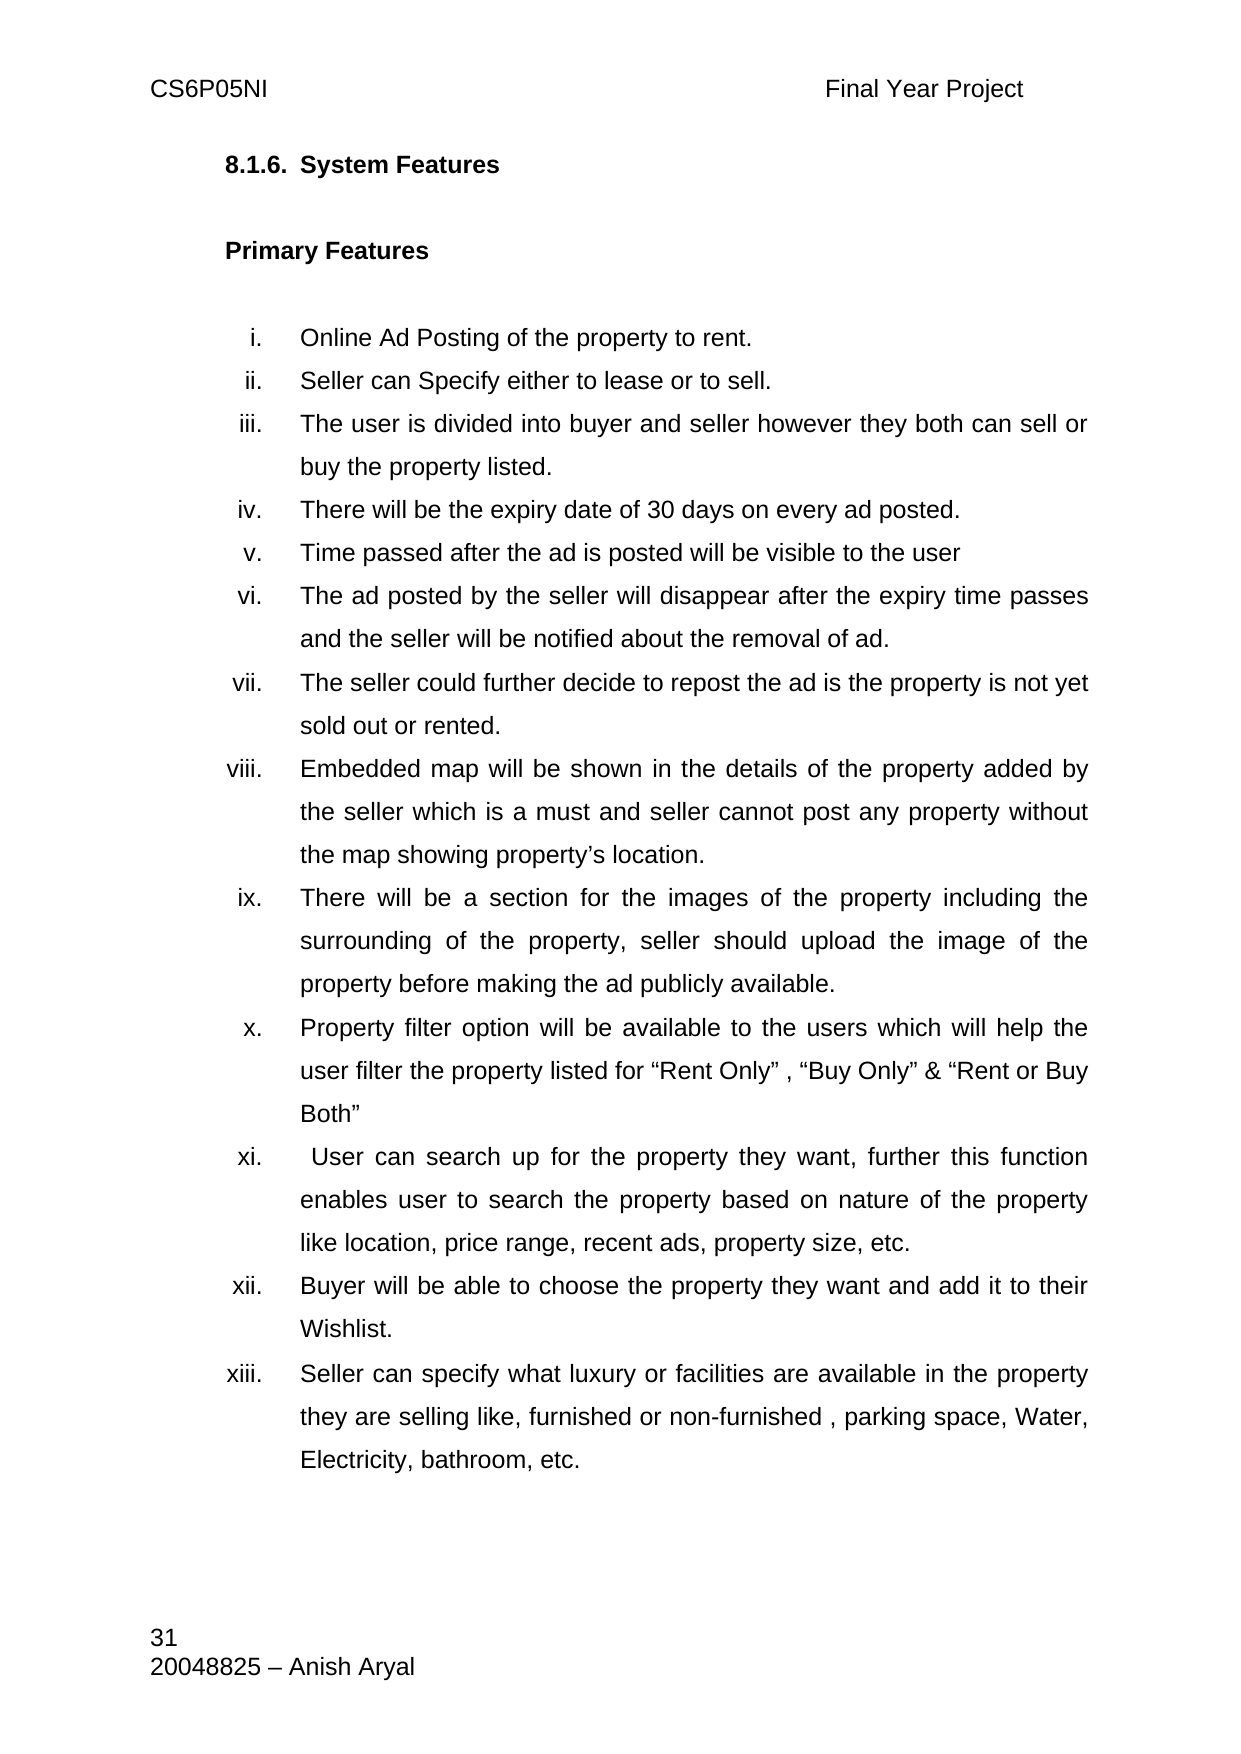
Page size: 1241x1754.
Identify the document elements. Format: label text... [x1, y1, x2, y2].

list Property filter option will be available to the users which will help the user filter the property listed for “Rent Only” , “Buy Only” & “Rent or Buy Both” [262, 1012, 1090, 1127]
list Seller can Specify either to lease or to sell. [262, 366, 1090, 394]
list Online Ad Posting of the property to rent. [262, 322, 1090, 351]
list The user is divided into buyer and seller however they both can sell or buy the property listed. [262, 409, 1090, 481]
list Buyer will be able to choose the property they want and add it to their Wishlist. [262, 1271, 1090, 1343]
list There will be a section for the images of the property including the surrounding of the property, seller should upload the image of the property before making the ad publicly available. [262, 883, 1090, 998]
list Time passed after the ad is posted will be visible to the user [262, 538, 1090, 567]
list The ad posted by the seller will disappear after the expiry time passes and the seller will be notified about the removal of ad. [262, 581, 1090, 653]
list Seller can specify what luxury or facilities are available in the property they are selling like, furnished or non-furnished , parking space, Water, Electricity, bathroom, etc. [262, 1359, 1090, 1474]
list User can search up for the property they want, further this function enables user to search the property based on nature of the property like location, price range, recent ads, property size, etc. [262, 1142, 1090, 1257]
list Embedded map will be shown in the details of the property added by the seller which is a must and seller cannot post any property without the map showing property’s location. [262, 754, 1090, 869]
list System Features [225, 150, 1090, 179]
list The seller could further decide to repost the ad is the property is not yet sold out or rented. [262, 667, 1090, 739]
text Primary Features [150, 236, 1090, 265]
list There will be the expiry date of 30 days on every ad posted. [262, 495, 1090, 524]
